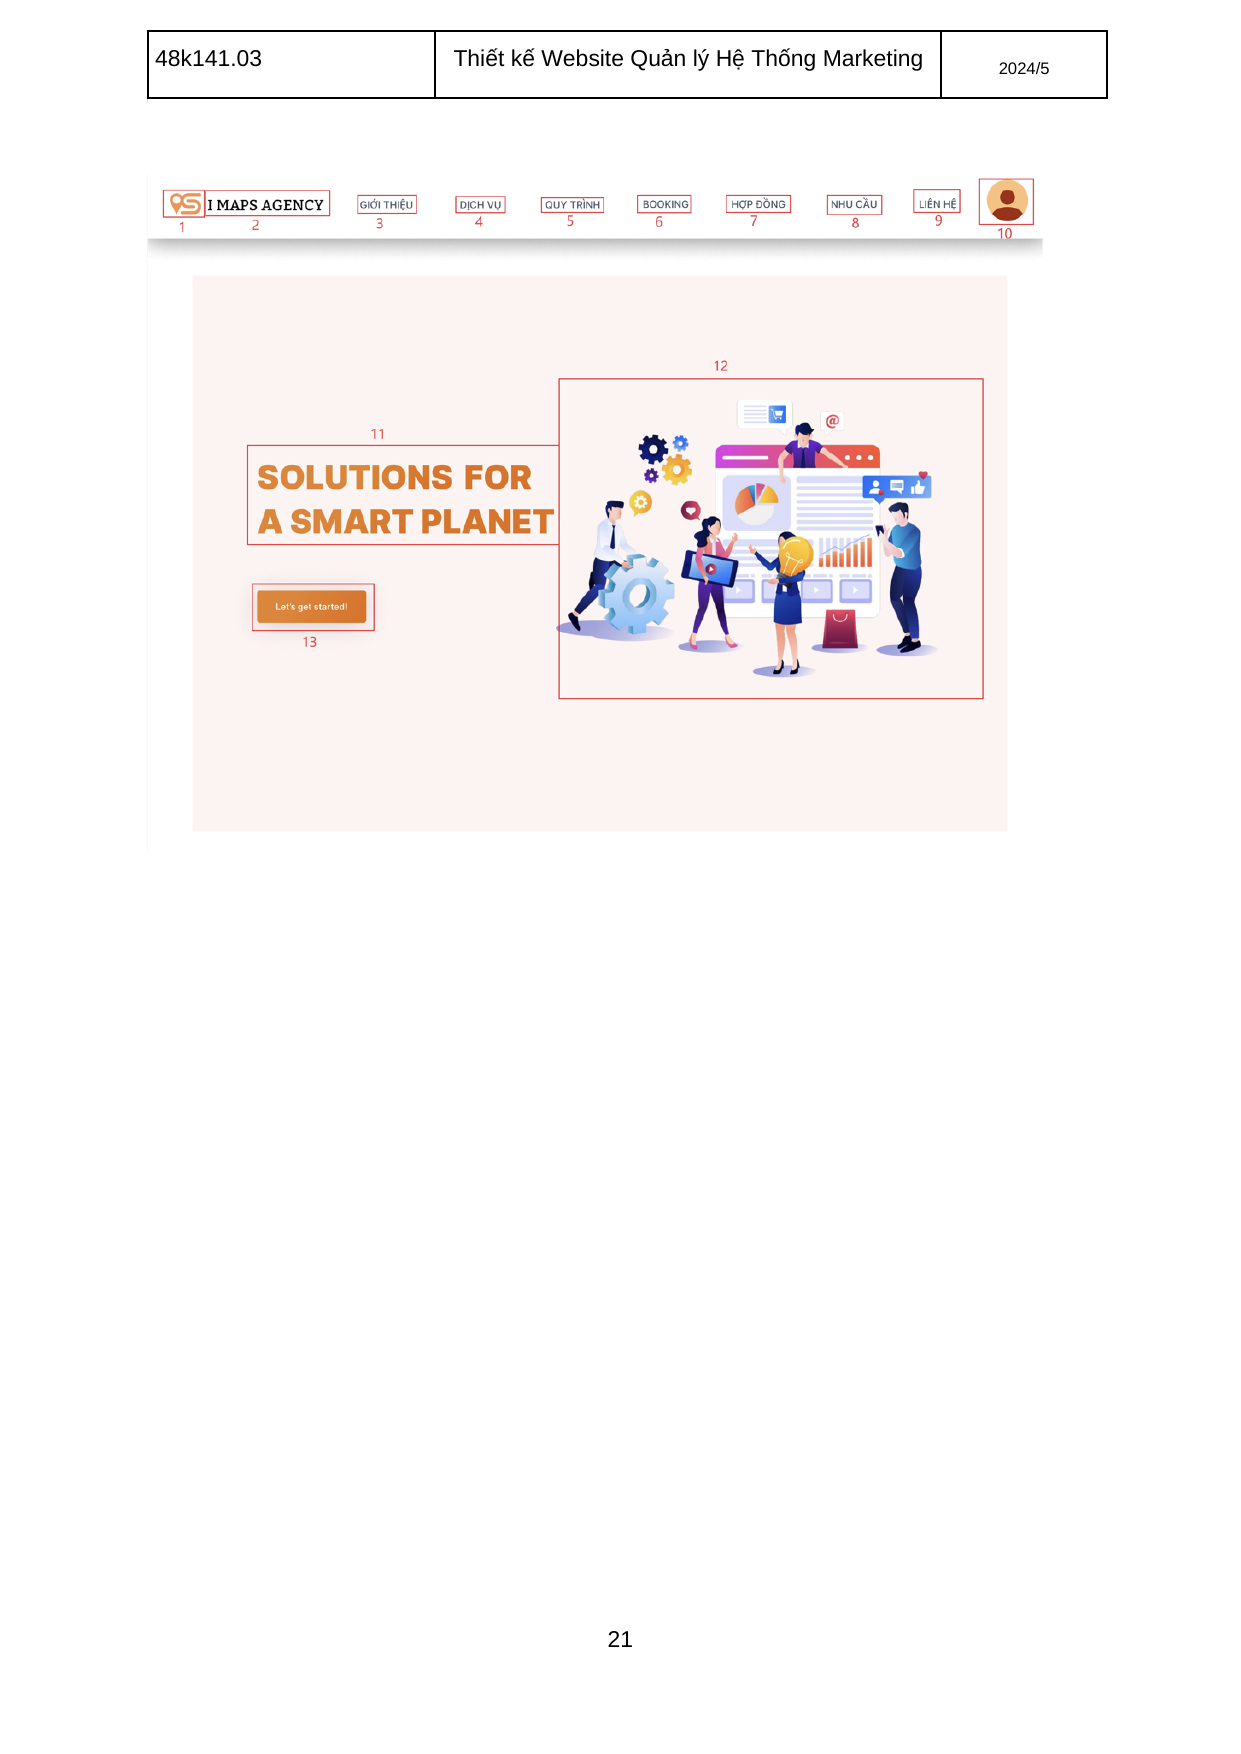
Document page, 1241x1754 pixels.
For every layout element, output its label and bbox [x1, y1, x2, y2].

picture [147, 174, 1043, 853]
